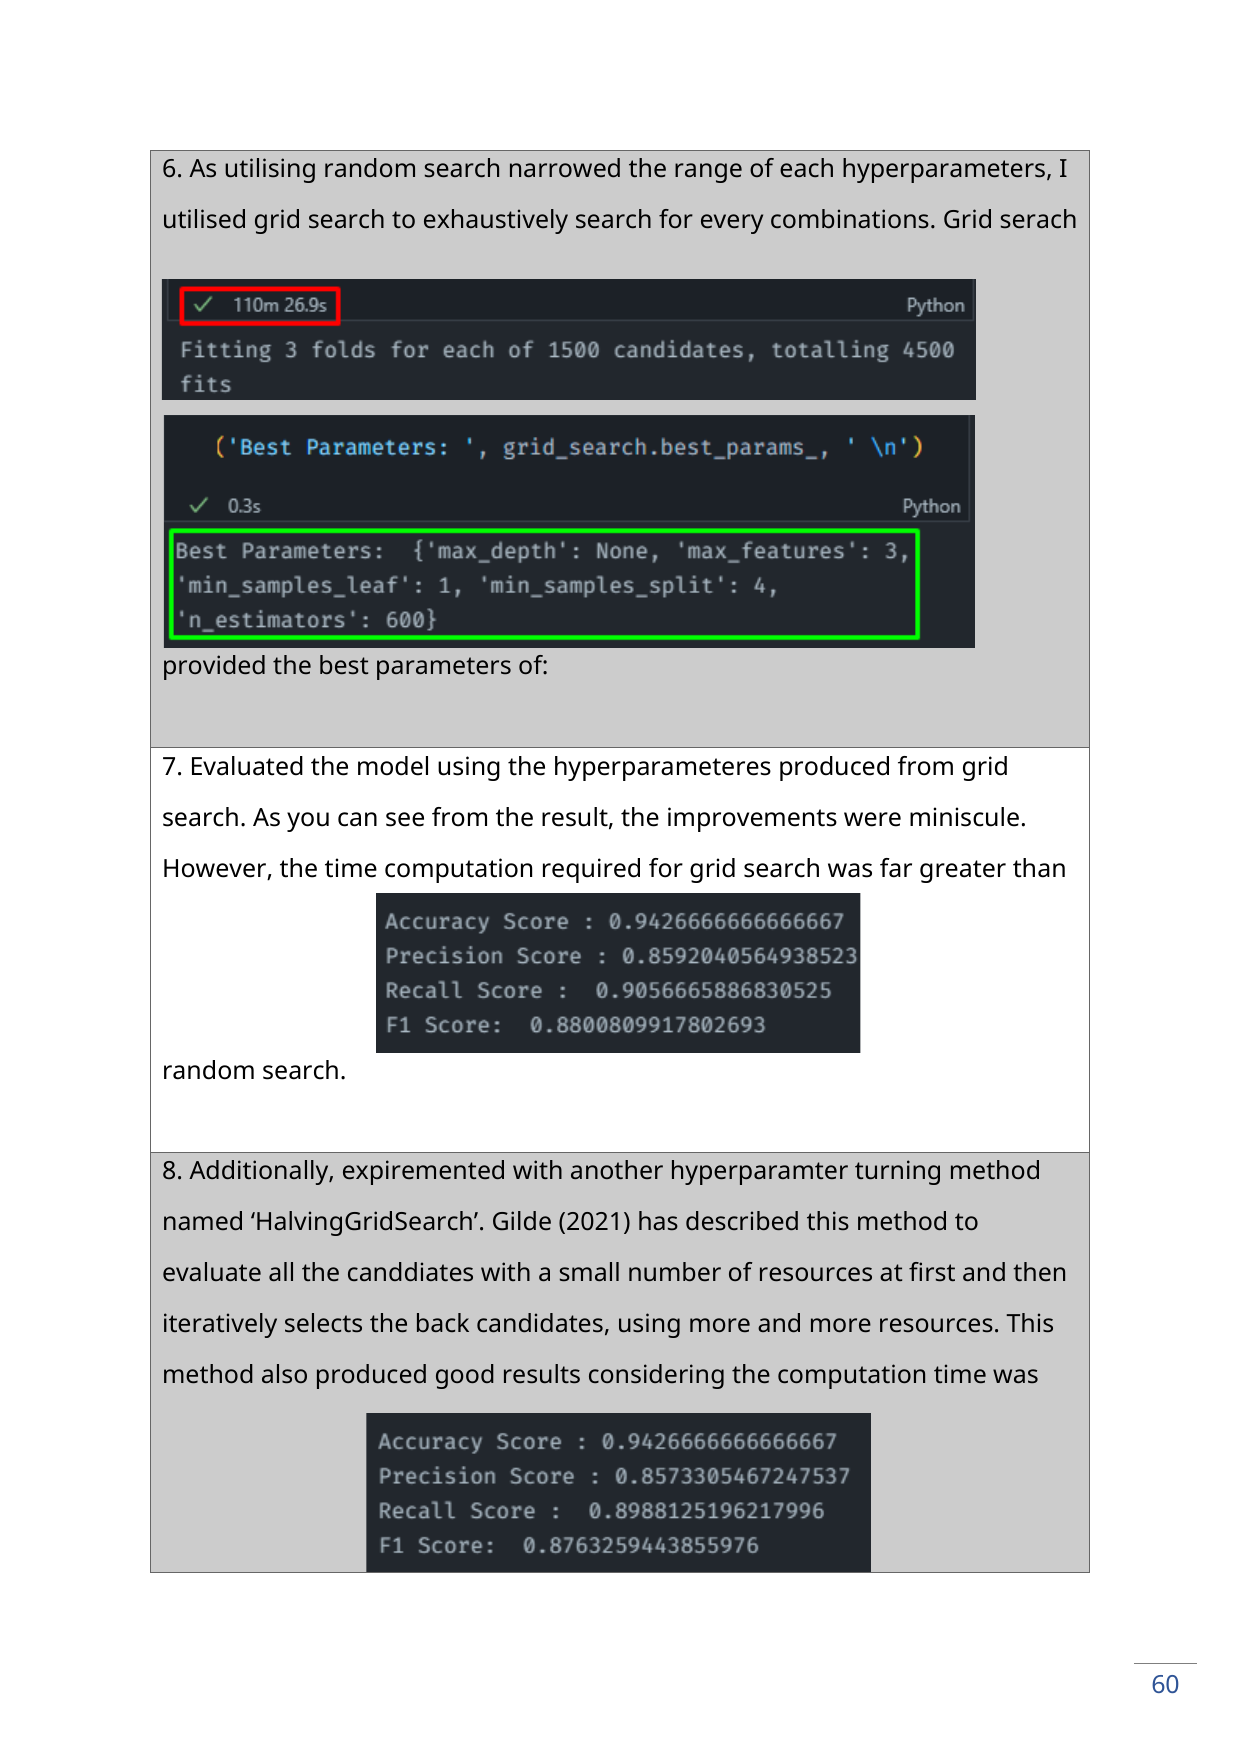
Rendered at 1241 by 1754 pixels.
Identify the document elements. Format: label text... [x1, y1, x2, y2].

picture [161, 279, 976, 400]
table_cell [151, 1153, 1089, 1572]
table_cell 7. Evaluated the model using the hyperparameteres produced from grid search. As you can see from the result, the improvements were miniscule. However, the time computation required for grid search was far greater than random search. [151, 748, 1089, 1152]
picture [366, 1413, 871, 1572]
picture [376, 893, 861, 1053]
picture [163, 415, 975, 648]
table_cell 6. As utilising random search narrowed the range of each hyperparameters, I utilised grid search to exhaustively search for every combinations. Grid serach provided the best parameters of: [151, 151, 1089, 747]
